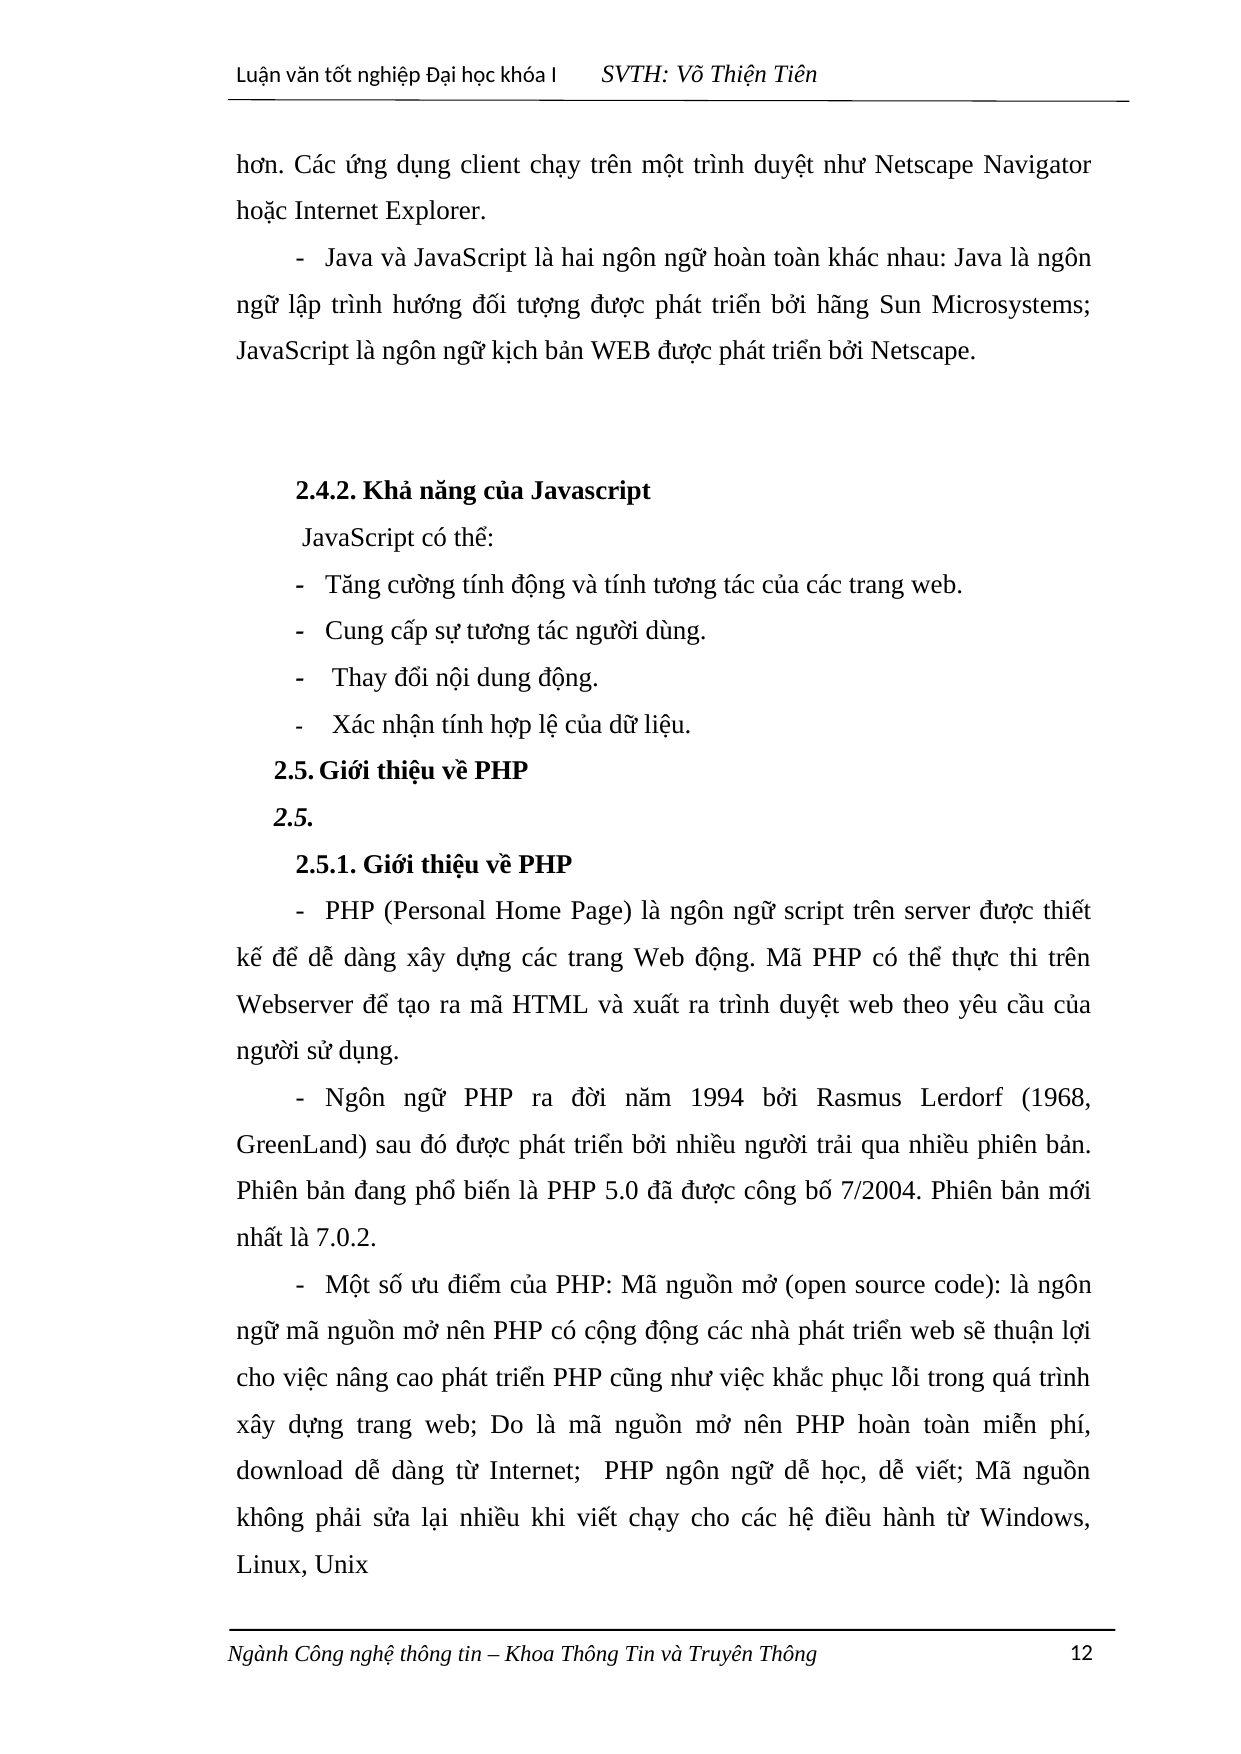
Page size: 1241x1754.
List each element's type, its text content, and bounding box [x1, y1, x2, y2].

text Khả năng của Javascript [295, 474, 1093, 506]
text Xác nhận tính hợp lệ của dữ liệu. [236, 708, 1093, 739]
text Cung cấp sự tương tác người dùng. [236, 614, 1093, 646]
text Tăng cường tính động và tính tương tác của các trang web. [236, 568, 1093, 599]
text Java và JavaScript là hai ngôn ngữ hoàn toàn khác nhau: Java là ngôn ngữ lập trình hướng đối tượng được phát triển bởi hãng Sun Microsystems; JavaScript là ngôn ngữ kịch bản WEB được phát triển bởi Netscape. [236, 241, 1093, 366]
text Giới thiệu về PHP [274, 754, 1093, 786]
list JavaScript có thể: [302, 521, 1093, 552]
text PHP (Personal Home Page) là ngôn ngữ script trên server được thiết kế để dễ dàng xây dựng các trang Web động. Mã PHP có thể thực thi trên Webserver để tạo ra mã HTML và xuất ra trình duyệt web theo yêu cầu của người sử dụng. [236, 894, 1093, 1066]
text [236, 148, 1093, 226]
text Thay đổi nội dung động. [236, 661, 1093, 692]
text Giới thiệu về PHP [295, 848, 1093, 879]
text Ngôn ngữ PHP ra đời năm 1994 bởi Rasmus Lerdorf (1968, GreenLand) sau đó được phát triển bởi nhiều người trải qua nhiều phiên bản. Phiên bản đang phổ biến là PHP 5.0 đã được công bố 7/2004. Phiên bản mới nhất là 7.0.2. [236, 1081, 1093, 1252]
text Một số ưu điểm của PHP: Mã nguồn mở (open source code): là ngôn ngữ mã nguồn mở nên PHP có cộng động các nhà phát triển web sẽ thuận lợi cho việc nâng cao phát triển PHP cũng như việc khắc phục lỗi trong quá trình xây dựng trang web; Do là mã nguồn mở nên PHP hoàn toàn miễn phí, download dễ dàng từ Internet; PHP ngôn ngữ dễ học, dễ viết; Mã nguồn không phải sửa lại nhiều khi viết chạy cho các hệ điều hành từ Windows, Linux, Unix [236, 1268, 1093, 1579]
